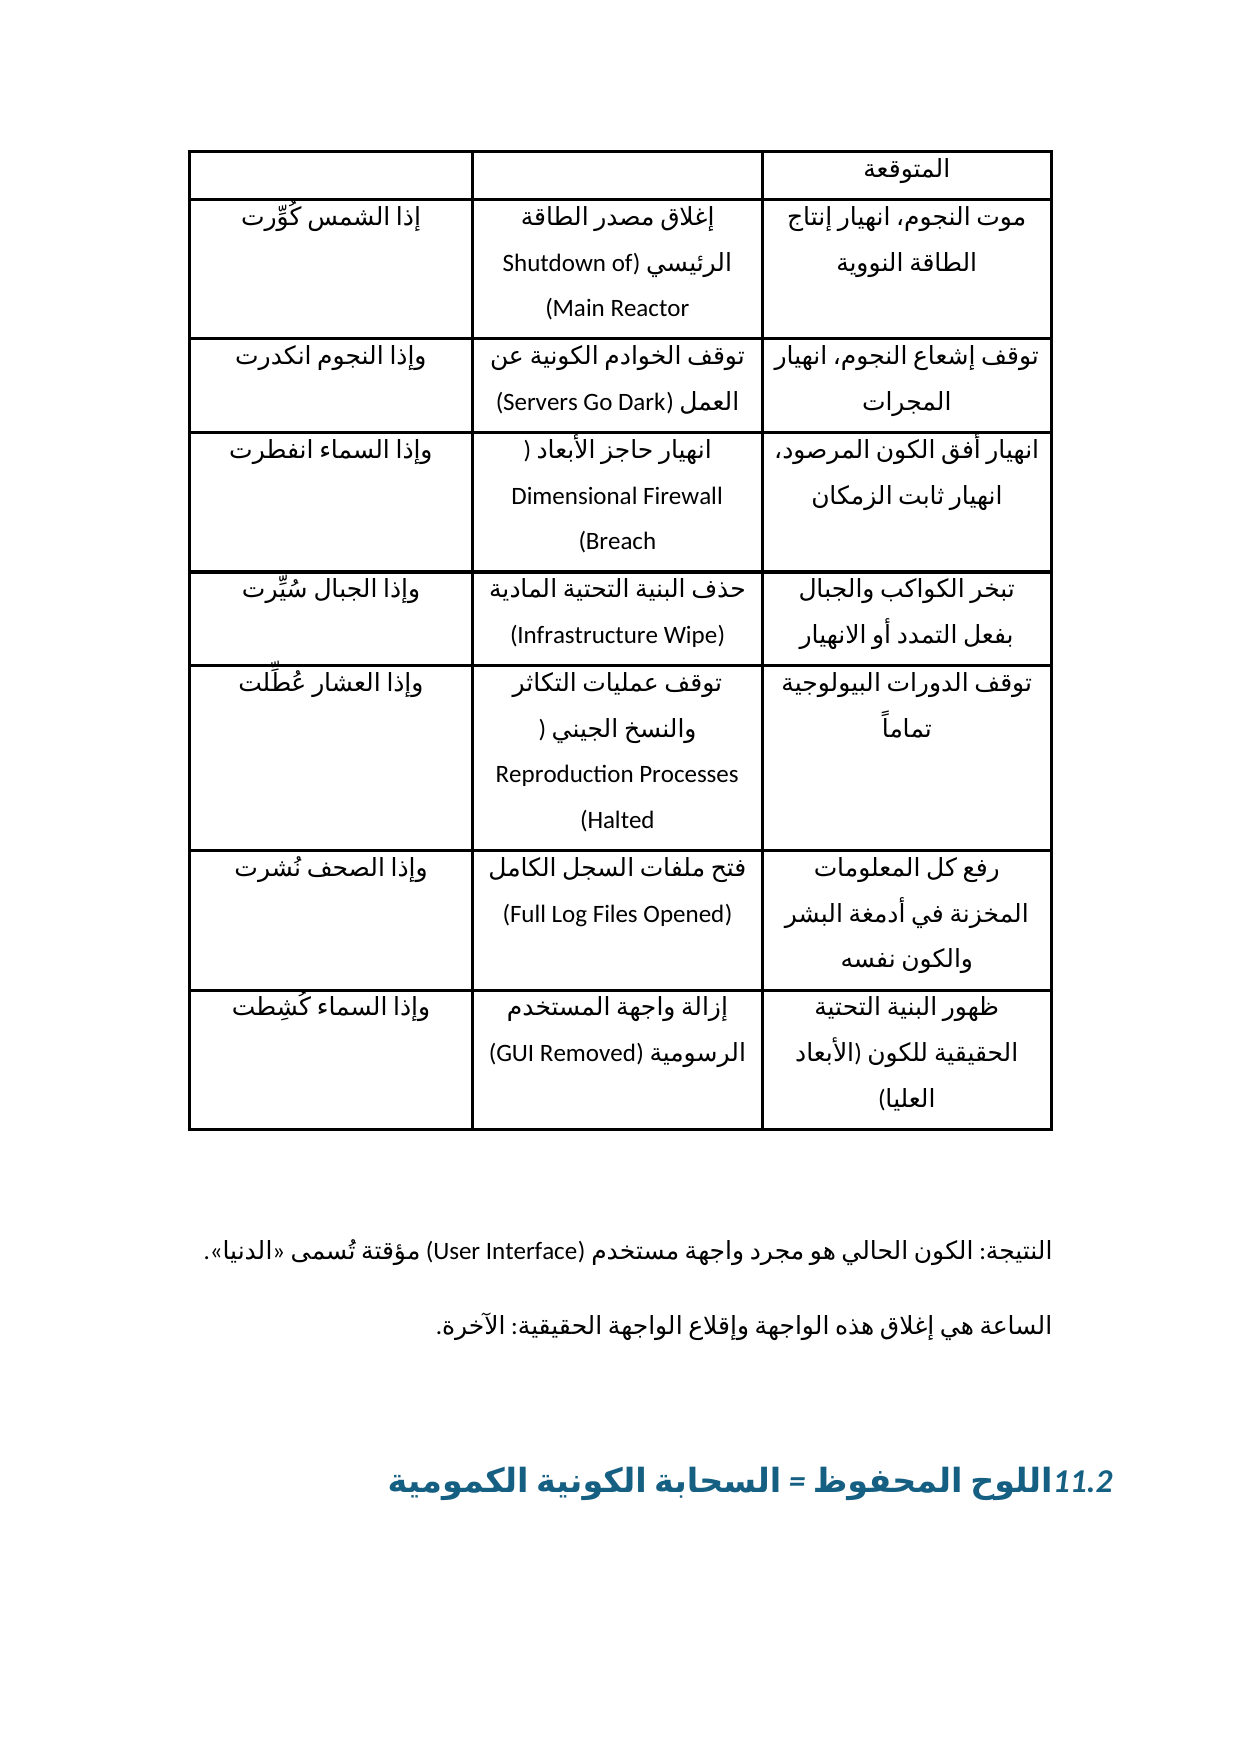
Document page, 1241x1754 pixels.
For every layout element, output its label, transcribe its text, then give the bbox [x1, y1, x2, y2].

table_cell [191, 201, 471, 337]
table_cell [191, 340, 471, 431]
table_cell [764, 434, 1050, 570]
subtitle اللوح المحفوظ = السحابة الكونية الكمومية [187, 1460, 1053, 1500]
text النتيجة: الكون الحالي هو مجرد واجهة مستخدم (User Interface) مؤقتة تُسمى «الدنيا». [187, 1235, 1053, 1266]
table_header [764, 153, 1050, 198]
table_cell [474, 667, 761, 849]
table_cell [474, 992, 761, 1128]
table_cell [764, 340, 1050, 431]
text الساعة هي إغلاق هذه الواجهة وإقلاع الواجهة الحقيقية: الآخرة. [187, 1310, 1053, 1340]
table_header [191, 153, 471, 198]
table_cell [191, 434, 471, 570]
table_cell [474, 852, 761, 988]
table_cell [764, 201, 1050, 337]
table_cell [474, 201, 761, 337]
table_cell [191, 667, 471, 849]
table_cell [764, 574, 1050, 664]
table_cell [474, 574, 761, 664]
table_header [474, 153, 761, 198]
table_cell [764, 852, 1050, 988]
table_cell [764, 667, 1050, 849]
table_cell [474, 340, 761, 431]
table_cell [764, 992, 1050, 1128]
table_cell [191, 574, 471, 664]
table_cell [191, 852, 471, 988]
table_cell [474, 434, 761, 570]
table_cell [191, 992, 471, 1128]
